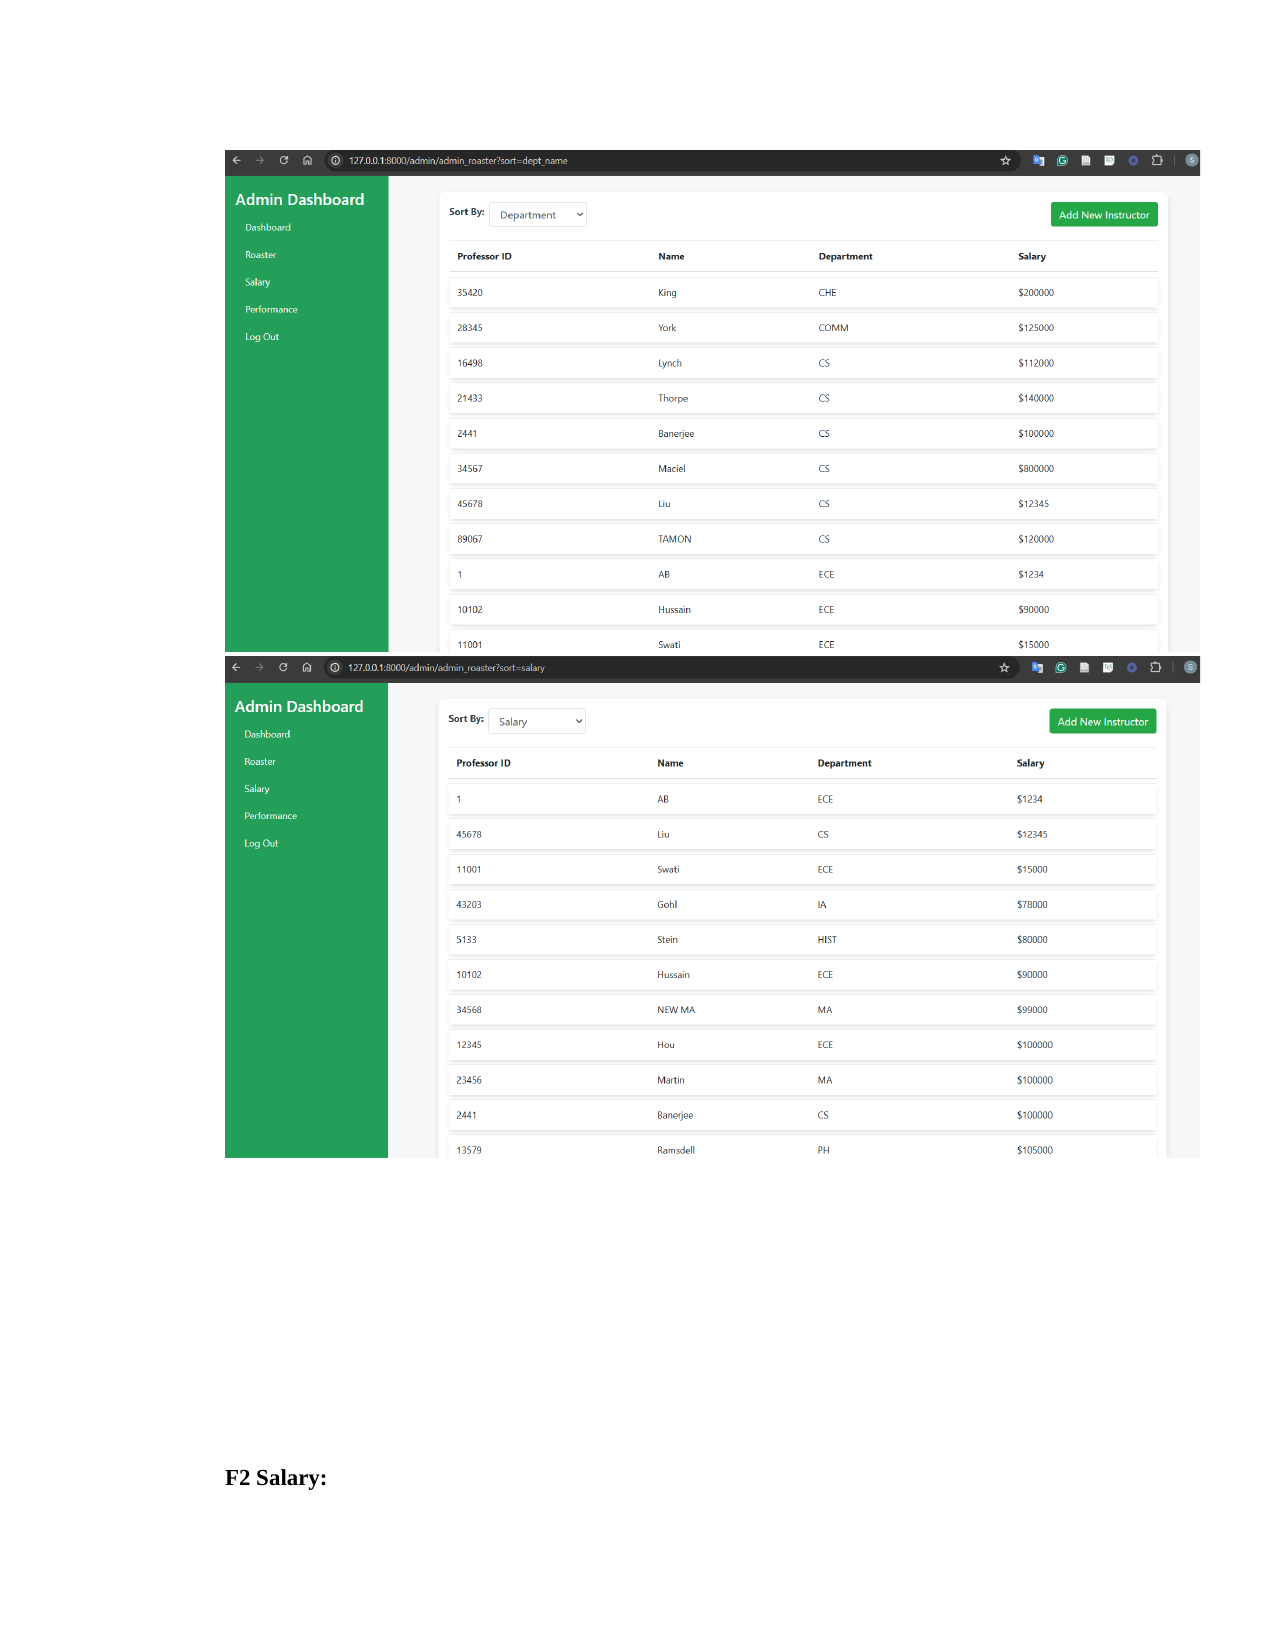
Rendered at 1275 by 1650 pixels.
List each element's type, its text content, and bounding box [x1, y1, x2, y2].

picture [225, 656, 1200, 1158]
picture [225, 150, 1200, 652]
text F2 Salary: [225, 1464, 1125, 1490]
